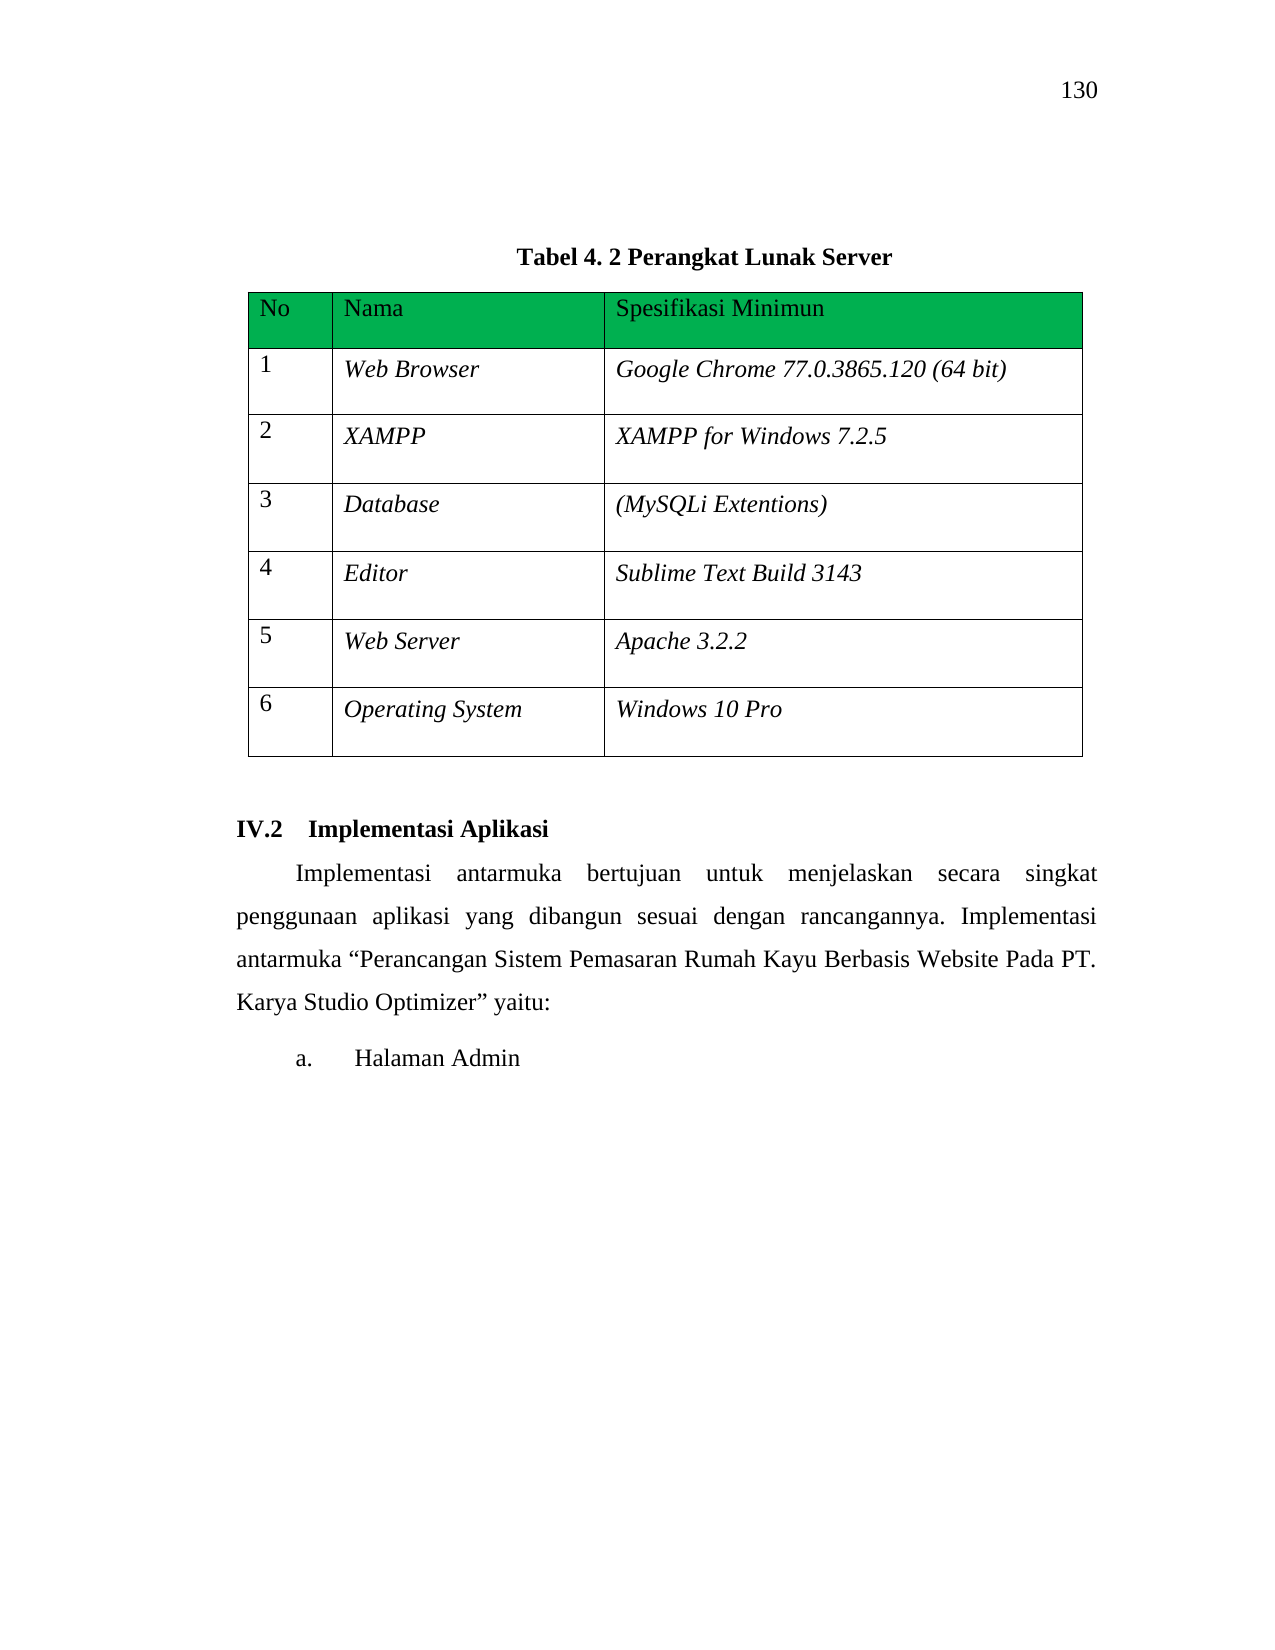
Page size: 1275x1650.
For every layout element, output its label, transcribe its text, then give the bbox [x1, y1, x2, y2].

table_cell Operating System [333, 688, 604, 756]
table_cell Google Chrome 77.0.3865.120 (64 bit) [605, 349, 1082, 414]
table_header No [249, 293, 332, 348]
table_cell Apache 3.2.2 [605, 620, 1082, 687]
table_cell (MySQLi Extentions) [605, 484, 1082, 551]
table_cell 6 [249, 688, 332, 756]
table_cell XAMPP [333, 415, 604, 483]
table_cell 3 [249, 484, 332, 551]
table_cell Web Server [333, 620, 604, 687]
table_cell 5 [249, 620, 332, 687]
subtitle Implementasi Aplikasi [236, 814, 1098, 843]
table_cell Web Browser [333, 349, 604, 414]
table_cell Editor [333, 552, 604, 619]
table_header Spesifikasi Minimun [605, 293, 1082, 348]
table_cell 4 [249, 552, 332, 619]
table_cell Windows 10 Pro [605, 688, 1082, 756]
table_cell Sublime Text Build 3143 [605, 552, 1082, 619]
text Implementasi antarmuka bertujuan untuk menjelaskan secara singkat penggunaan aplikasi yang dibangun sesuai dengan rancangannya. Implementasi antarmuka “Perancangan Sistem Pemasaran Rumah Kayu Berbasis Website Pada PT. Karya Studio Optimizer” yaitu: [236, 858, 1098, 1016]
list Halaman Admin [295, 1043, 1098, 1071]
table_header Nama [333, 293, 604, 348]
table_cell XAMPP for Windows 7.2.5 [605, 415, 1082, 483]
table_cell Database [333, 484, 604, 551]
table_cell 1 [249, 349, 332, 414]
table_cell 2 [249, 415, 332, 483]
